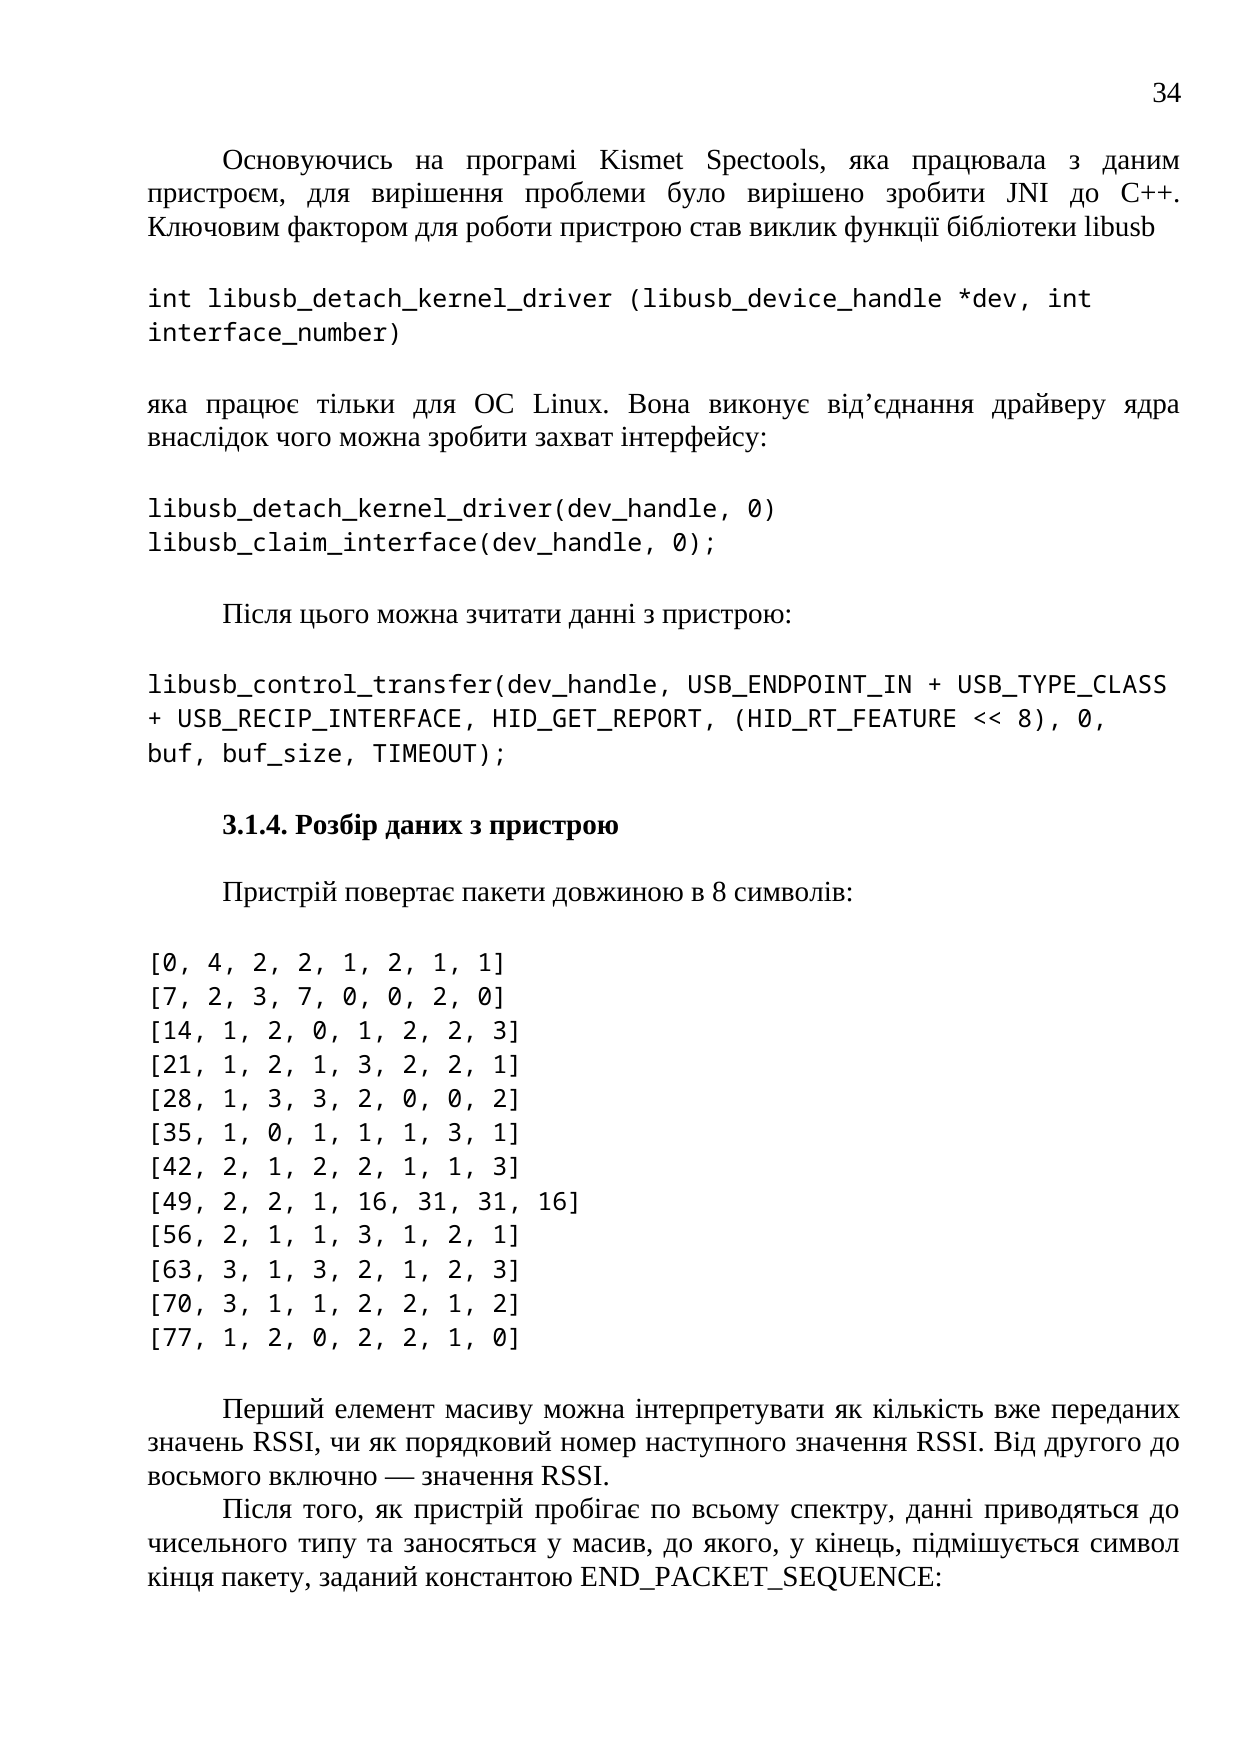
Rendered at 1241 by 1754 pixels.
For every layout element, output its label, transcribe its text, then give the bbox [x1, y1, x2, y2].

text [77, 1, 2, 0, 2, 2, 1, 0] [147, 1319, 1181, 1353]
text [0, 4, 2, 2, 1, 2, 1, 1] [147, 945, 1181, 979]
text int libusb_detach_kernel_driver (libusb_device_handle *dev, int interface_number) [147, 280, 1181, 348]
text [49, 2, 2, 1, 16, 31, 31, 16] [147, 1183, 1181, 1217]
text Перший елемент масиву можна інтерпретувати як кількість вже переданих значень RSSI, чи як порядковий номер наступного значення RSSI. Від другого до восьмого включно — значення RSSI. [147, 1391, 1181, 1492]
text [21, 1, 2, 1, 3, 2, 2, 1] [147, 1047, 1181, 1081]
text [56, 2, 1, 1, 3, 1, 2, 1] [147, 1217, 1181, 1251]
text [28, 1, 3, 3, 2, 0, 0, 2] [147, 1081, 1181, 1115]
text [14, 1, 2, 0, 1, 2, 2, 3] [147, 1013, 1181, 1047]
text [42, 2, 1, 2, 2, 1, 1, 3] [147, 1149, 1181, 1183]
text Пристрій повертає пакети довжиною в 8 символів: [147, 874, 1181, 907]
text [63, 3, 1, 3, 2, 1, 2, 3] [147, 1251, 1181, 1285]
text [35, 1, 0, 1, 1, 1, 3, 1] [147, 1115, 1181, 1149]
text [70, 3, 1, 1, 2, 2, 1, 2] [147, 1285, 1181, 1319]
text libusb_control_transfer(dev_handle, USB_ENDPOINT_IN + USB_TYPE_CLASS + USB_RECIP_INTERFACE, HID_GET_REPORT, (HID_RT_FEATURE << 8), 0, buf, buf_size, TIMEOUT); [147, 667, 1181, 769]
text [7, 2, 3, 7, 0, 0, 2, 0] [147, 979, 1181, 1013]
text яка працює тільки для ОС Linux. Вона виконує від’єднання драйверу ядра внаслідок чого можна зробити захват інтерфейсу: [147, 386, 1181, 453]
text libusb_detach_kernel_driver(dev_handle, 0) [147, 490, 1181, 524]
text libusb_claim_interface(dev_handle, 0); [147, 524, 1181, 558]
text Після цього можна зчитати данні з пристрою: [147, 596, 1181, 629]
text Після того, як пристрій пробігає по всьому спектру, данні приводяться до чисельного типу та заносяться у масив, до якого, у кінець, підмішується символ кінця пакету, заданий константою END_PACKET_SEQUENCE: [147, 1492, 1181, 1592]
text Розбір даних з пристрою [222, 807, 1181, 840]
text Основуючись на програмі Kismet Spectools, яка працювала з даним пристроєм, для вирішення проблеми було вирішено зробити JNI до С++. Ключовим фактором для роботи пристрою став виклик функції бібліотеки libusb [147, 142, 1181, 243]
